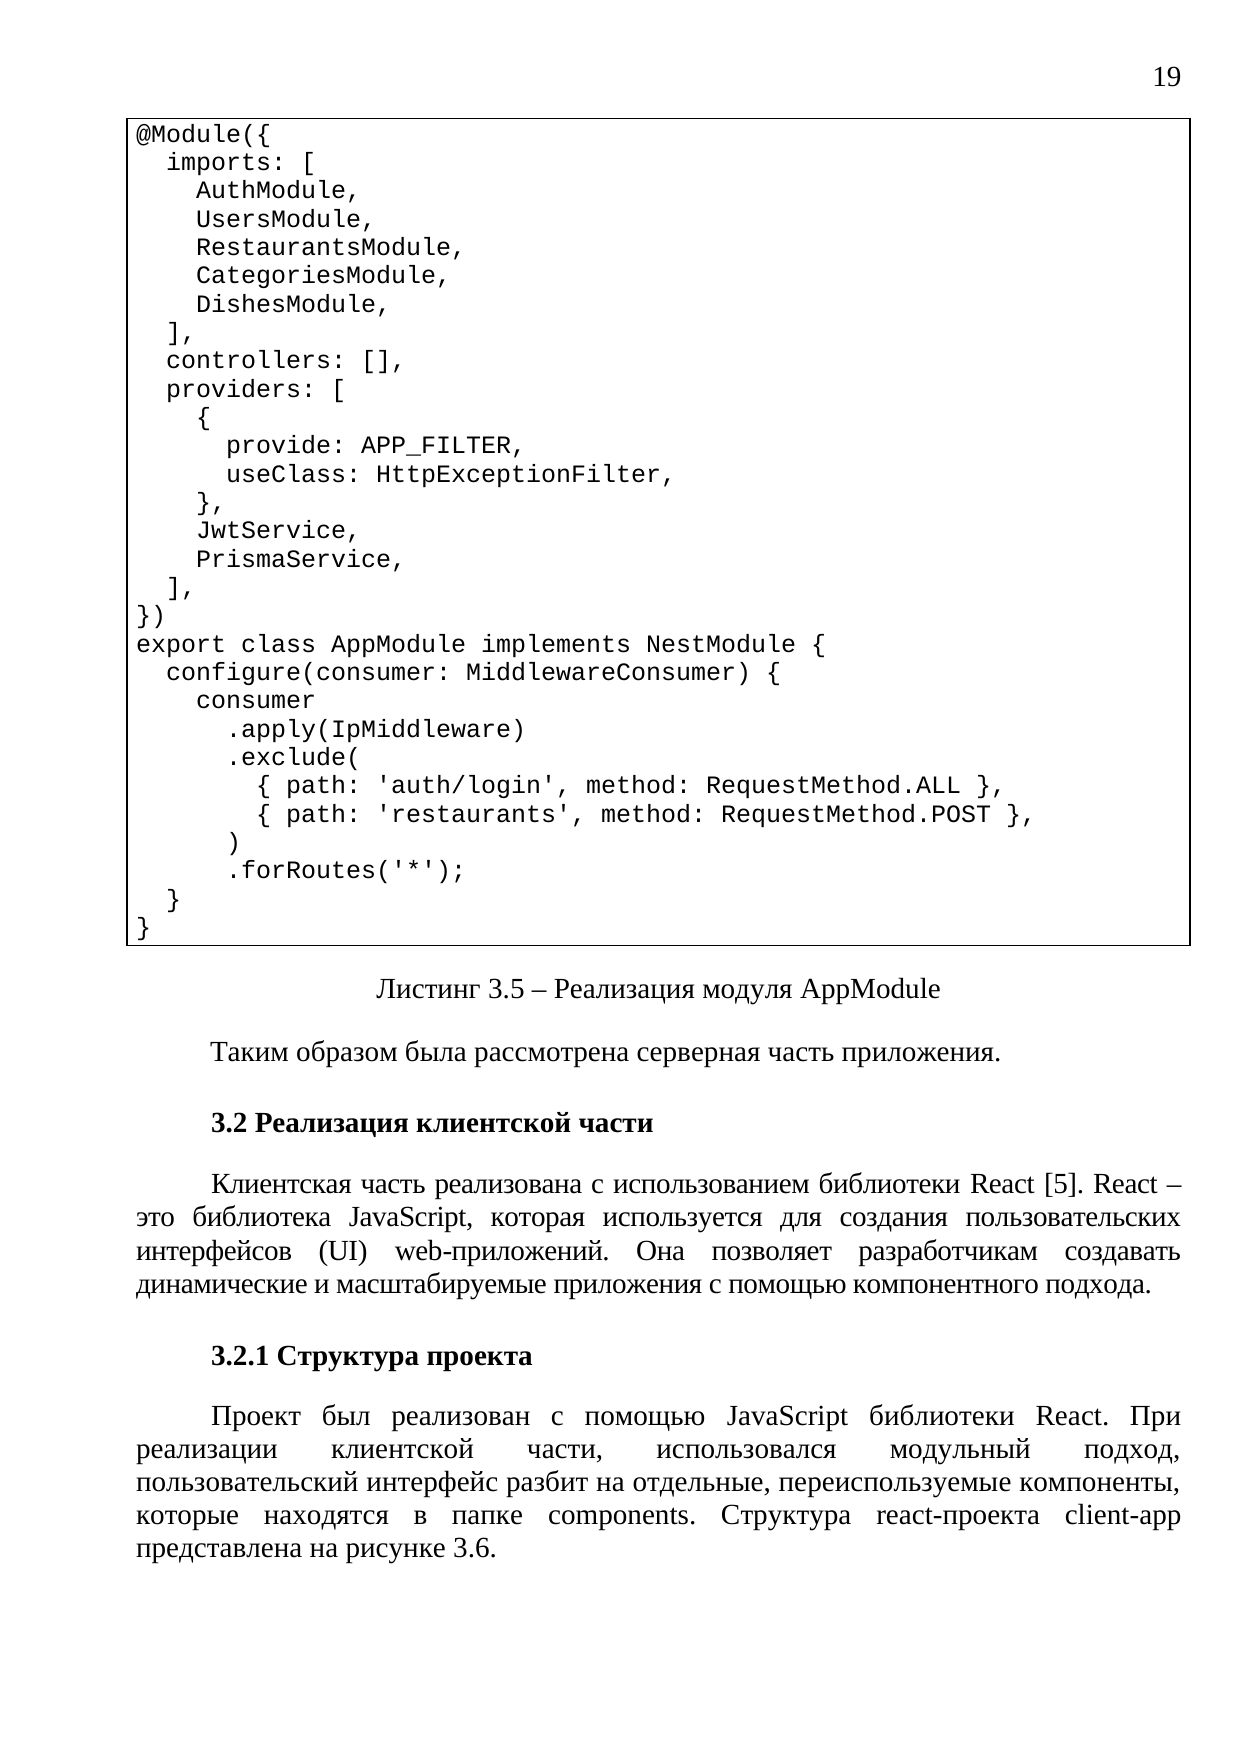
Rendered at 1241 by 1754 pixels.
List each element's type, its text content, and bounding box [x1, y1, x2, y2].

text ], [136, 319, 1181, 348]
text { path: 'restaurants', method: RequestMethod.POST }, [136, 801, 1181, 829]
text Клиентская часть реализована с использованием библиотеки React [5]. React – это библиотека JavaScript, которая используется для создания пользовательских интерфейсов (UI) web-приложений. Она позволяет разработчикам создавать динамические и масштабируемые приложения с помощью компонентного подхода. [136, 1166, 1181, 1300]
text JwtService, [136, 518, 1181, 546]
text DishesModule, [136, 291, 1181, 319]
text RestaurantsModule, [136, 234, 1181, 263]
text { path: 'auth/login', method: RequestMethod.ALL }, [136, 773, 1181, 801]
text providers: [ [136, 376, 1181, 404]
text } [128, 911, 1189, 945]
text { [136, 404, 1181, 433]
text UsersModule, [136, 206, 1181, 234]
text provide: APP_FILTER, [136, 433, 1181, 461]
text configure(consumer: MiddlewareConsumer) { [136, 659, 1181, 688]
text } [136, 886, 1181, 911]
text Таким образом была рассмотрена серверная часть приложения. [136, 1034, 1181, 1067]
text ], [136, 574, 1181, 603]
subtitle 3.2 Реализация клиентской части [136, 1105, 1181, 1138]
text ) [136, 829, 1181, 858]
text }) [136, 603, 1181, 631]
text export class AppModule implements NestModule { [136, 631, 1181, 659]
text .forRoutes('*'); [136, 858, 1181, 886]
text }, [136, 489, 1181, 518]
text AuthModule, [136, 178, 1181, 206]
text PrismaService, [136, 546, 1181, 574]
text CategoriesModule, [136, 263, 1181, 291]
text consumer [136, 688, 1181, 716]
subtitle 3.2.1 Структура проекта [136, 1338, 1181, 1371]
text .apply(IpMiddleware) [136, 716, 1181, 744]
text Проект был реализован с помощью JavaScript библиотеки React. При реализации клиентской части, использовался модульный подход, пользовательский интерфейс разбит на отдельные, переиспользуемые компоненты, которые находятся в папке components. Структура react-проекта client-app представлена на рисунке 3.6. [136, 1399, 1181, 1563]
text @Module({ [128, 119, 1189, 149]
text .exclude( [136, 744, 1181, 773]
text imports: [ [136, 149, 1181, 178]
text useClass: HttpExceptionFilter, [136, 461, 1181, 489]
text controllers: [], [136, 348, 1181, 376]
text Листинг 3.5 – Реализация модуля AppModule [136, 971, 1181, 1004]
